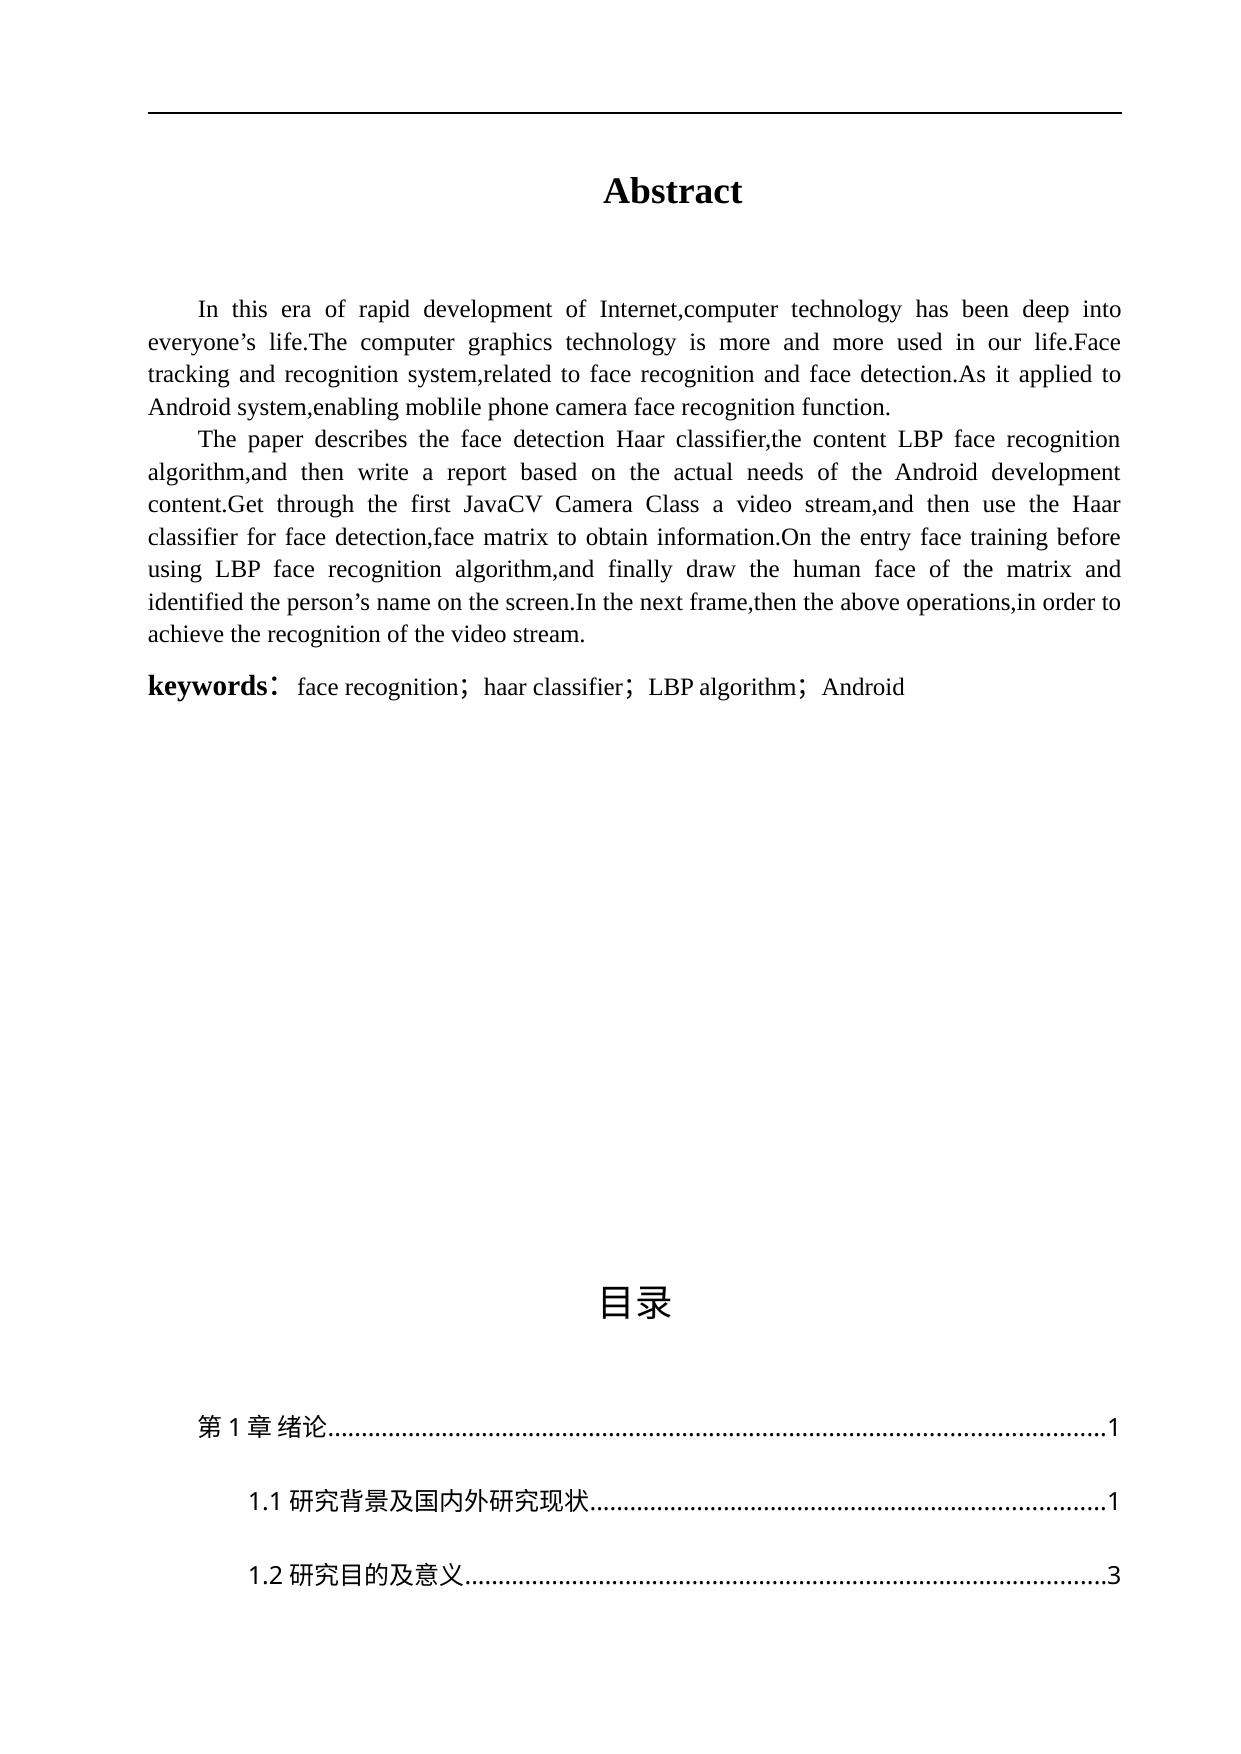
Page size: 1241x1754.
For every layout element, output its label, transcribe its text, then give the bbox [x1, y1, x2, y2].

text The paper describes the face detection Haar classifier,the content LBP face recognition algorithm,and then write a report based on the actual needs of the Android development content.Get through the first JavaCV Camera Class a video stream,and then use the Haar classifier for face detection,face matrix to obtain information.On the entry face training before using LBP face recognition algorithm,and finally draw the human face of the matrix and identified the person’s name on the screen.In the next frame,then the above operations,in order to achieve the recognition of the video stream. [148, 422, 1122, 650]
text Abstract [148, 157, 1122, 222]
text In this era of rapid development of Internet,computer technology has been deep into everyone’s life.The computer graphics technology is more and more used in our life.Face tracking and recognition system,related to face recognition and face detection.As it applied to Android system,enabling moblile phone camera face recognition function. [148, 292, 1122, 422]
text 目录 [148, 1267, 1122, 1332]
text keywords：face recognition；haar classifier；LBP algorithm；Android [148, 650, 1122, 715]
